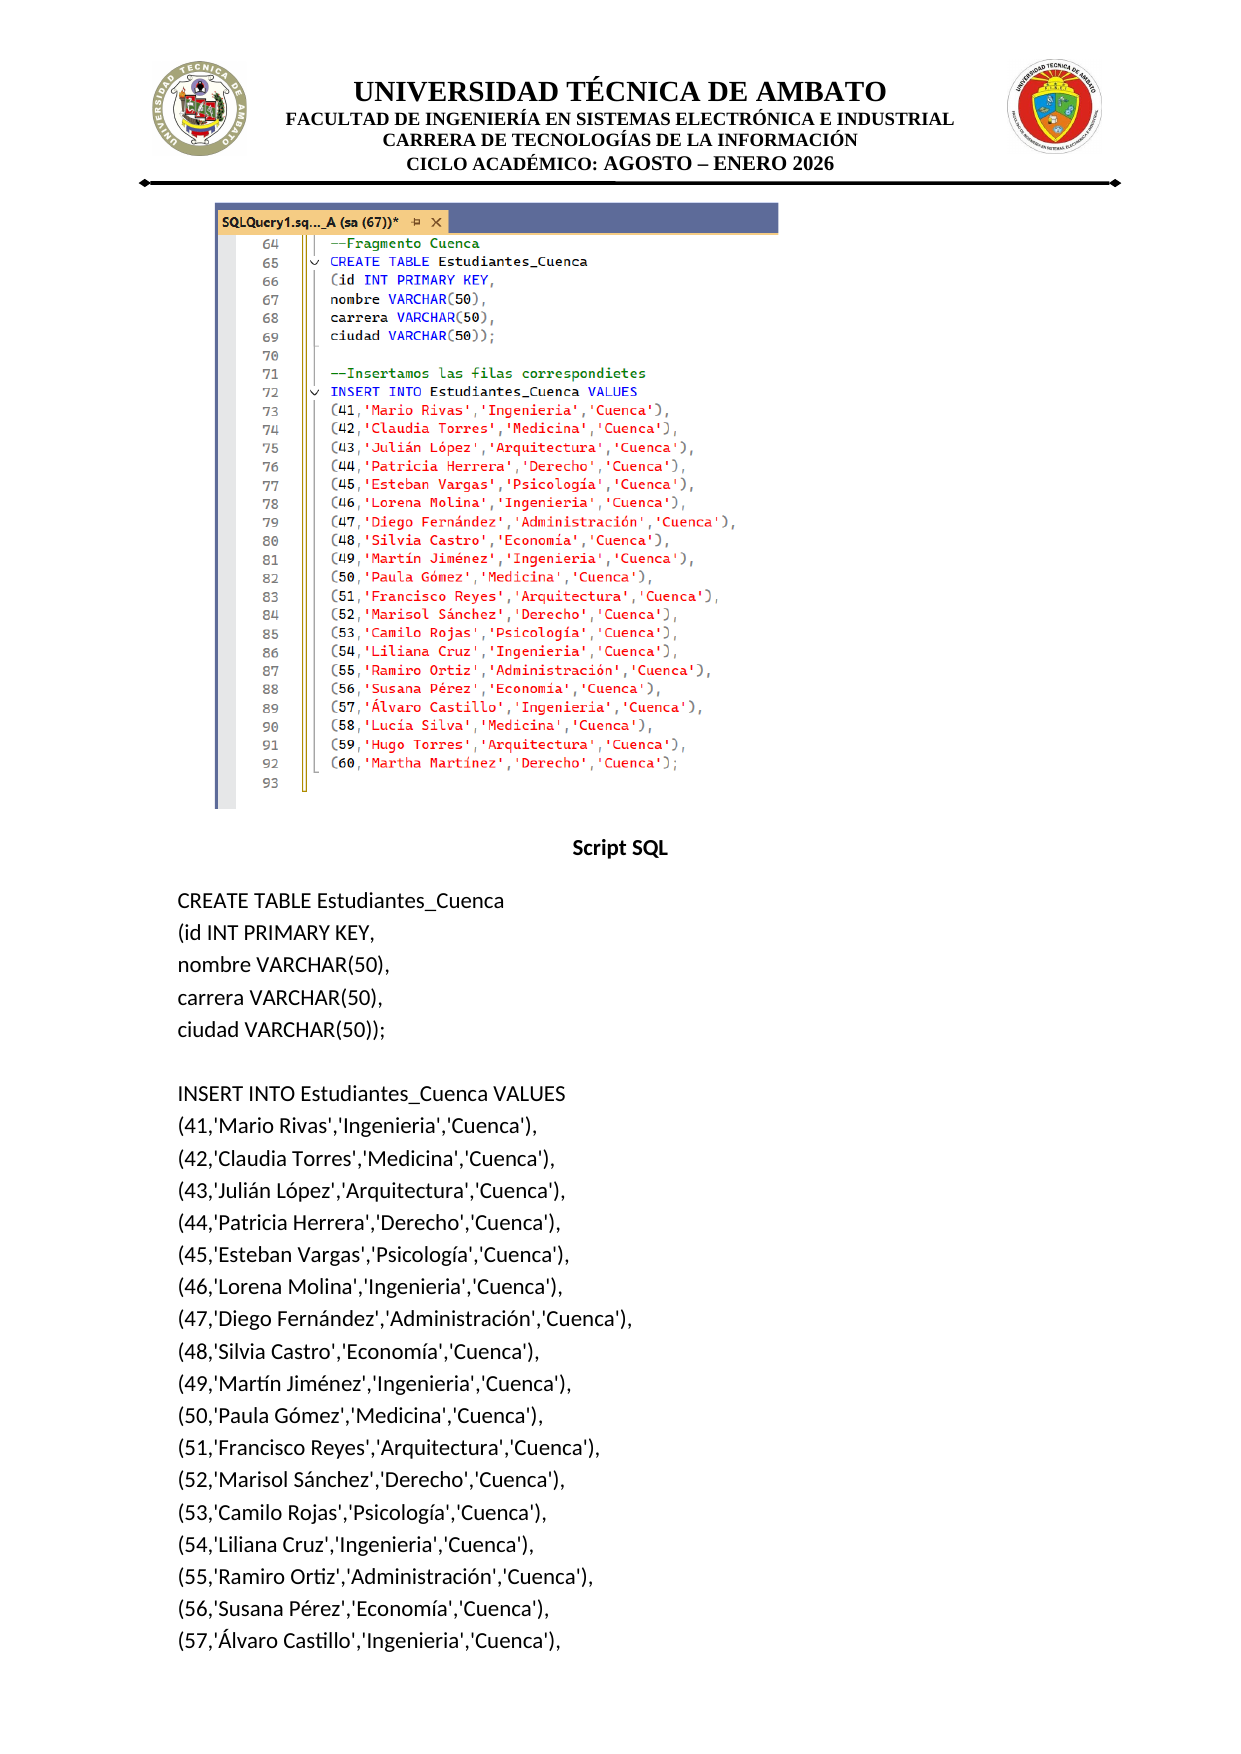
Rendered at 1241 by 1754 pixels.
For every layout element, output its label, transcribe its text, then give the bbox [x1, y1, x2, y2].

text (51,'Francisco Reyes','Arquitectura','Cuenca'), [177, 1433, 1063, 1461]
text (42,'Claudia Torres','Medicina','Cuenca'), [177, 1144, 1063, 1172]
picture [1007, 59, 1102, 154]
text (54,'Liliana Cruz','Ingenieria','Cuenca'), [177, 1530, 1063, 1558]
text (id INT PRIMARY KEY, [177, 918, 1063, 946]
text carrera VARCHAR(50), [177, 983, 1063, 1011]
text (46,'Lorena Molina','Ingenieria','Cuenca'), [177, 1272, 1063, 1300]
text (47,'Diego Fernández','Administración','Cuenca'), [177, 1304, 1063, 1333]
text Script SQL [177, 833, 1063, 861]
text (48,'Silvia Castro','Economía','Cuenca'), [177, 1337, 1063, 1365]
text (56,'Susana Pérez','Economía','Cuenca'), [177, 1594, 1063, 1622]
text (50,'Paula Gómez','Medicina','Cuenca'), [177, 1401, 1063, 1429]
text (41,'Mario Rivas','Ingenieria','Cuenca'), [177, 1111, 1063, 1139]
picture [152, 61, 247, 156]
text (45,'Esteban Vargas','Psicología','Cuenca'), [177, 1240, 1063, 1268]
text (52,'Marisol Sánchez','Derecho','Cuenca'), [177, 1466, 1063, 1493]
text (53,'Camilo Rojas','Psicología','Cuenca'), [177, 1498, 1063, 1526]
picture [214, 202, 779, 809]
text (43,'Julián López','Arquitectura','Cuenca'), [177, 1176, 1063, 1204]
text CREATE TABLE Estudiantes_Cuenca [177, 886, 1063, 914]
text (49,'Martín Jiménez','Ingenieria','Cuenca'), [177, 1369, 1063, 1397]
text nombre VARCHAR(50), [177, 951, 1063, 978]
text INSERT INTO Estudiantes_Cuenca VALUES [177, 1079, 1063, 1107]
text (57,'Álvaro Castillo','Ingenieria','Cuenca'), [177, 1626, 1063, 1654]
text ciudad VARCHAR(50)); [177, 1015, 1063, 1043]
text (55,'Ramiro Ortiz','Administración','Cuenca'), [177, 1562, 1063, 1590]
text (44,'Patricia Herrera','Derecho','Cuenca'), [177, 1208, 1063, 1236]
